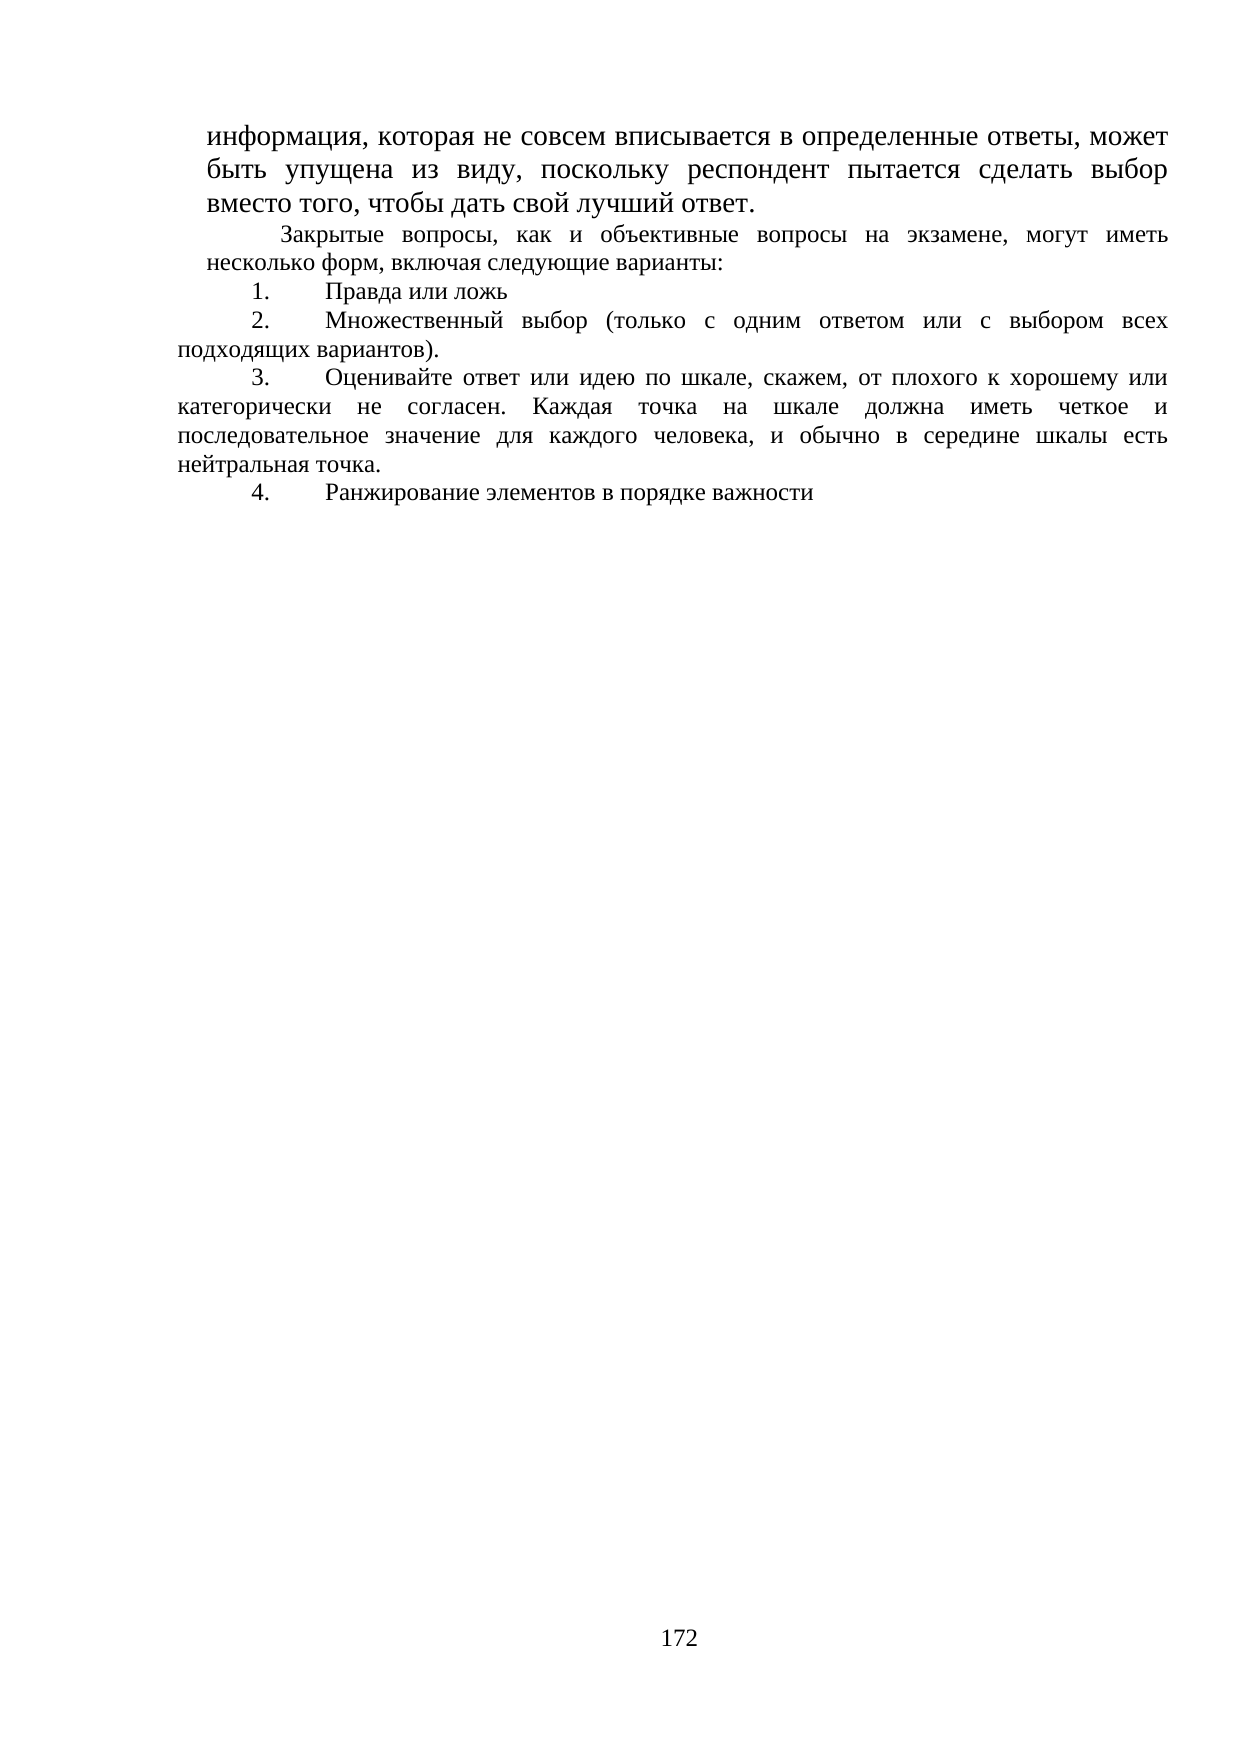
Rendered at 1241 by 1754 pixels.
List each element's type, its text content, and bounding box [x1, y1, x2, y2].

list Оценивайте ответ или идею по шкале, скажем, от плохого к хорошему или категорически не согласен. Каждая точка на шкале должна иметь четкое и последовательное значение для каждого человека, и обычно в середине шкалы есть нейтральная точка. [177, 362, 1169, 477]
list Множественный выбор (только с одним ответом или с выбором всех подходящих вариантов). [177, 305, 1169, 362]
list Ранжирование элементов в порядке важности [177, 477, 1169, 506]
list Правда или ложь [177, 276, 1169, 305]
text Закрытые вопросы, как и объективные вопросы на экзамене, могут иметь несколько форм, включая следующие варианты: [206, 219, 1169, 276]
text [206, 118, 1169, 219]
